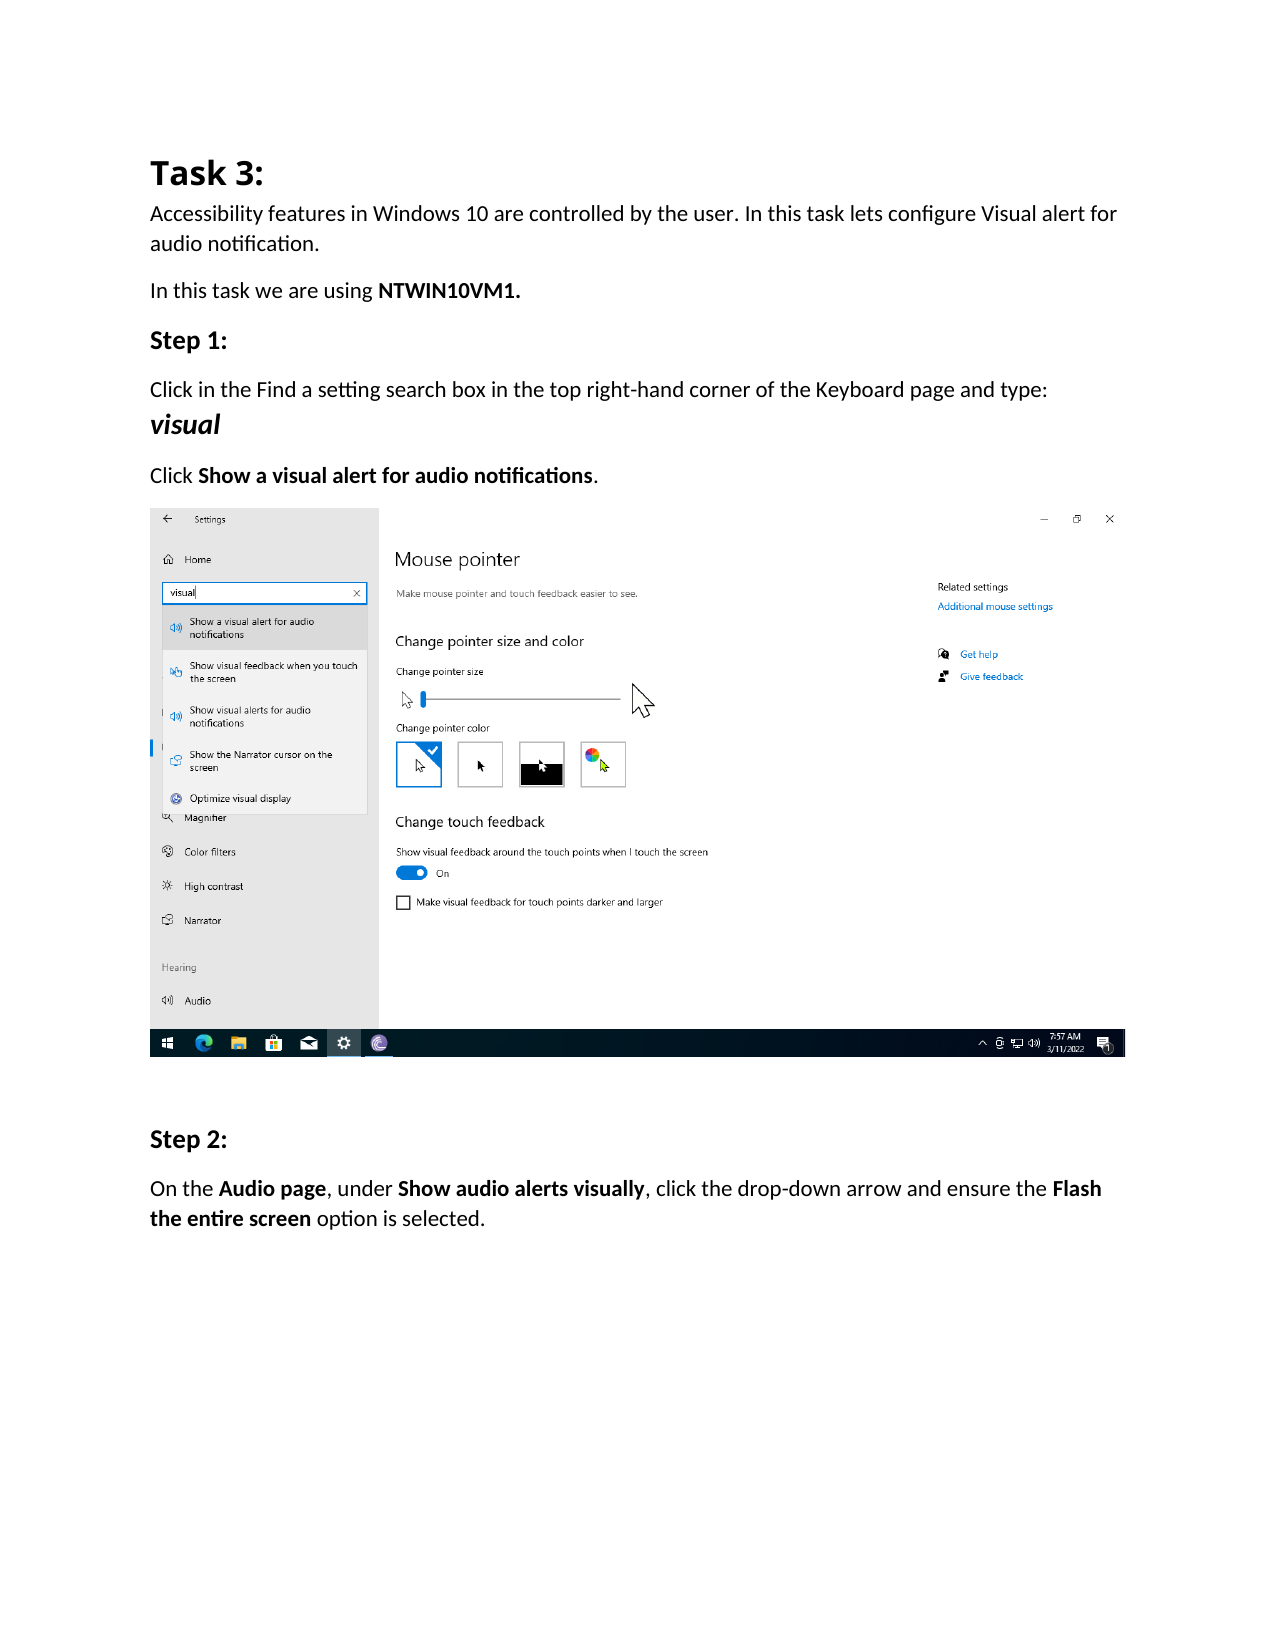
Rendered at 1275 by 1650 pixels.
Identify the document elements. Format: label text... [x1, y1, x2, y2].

text On the Audio page, under Show audio alerts visually, click the drop-down arrow and ensure the Flash the entire screen option is selected. [150, 1174, 1125, 1232]
picture [150, 508, 1125, 1057]
text Click in the Find a setting search box in the top right-hand corner of the Keyboard page and type: visual [150, 375, 1125, 442]
subtitle Task 3: [150, 150, 1125, 195]
text Step 2: [150, 1122, 1125, 1155]
text Step 1: [150, 323, 1125, 356]
text Accessibility features in Windows 10 are controlled by the user. In this task lets configure Visual alert for audio notification. [150, 199, 1125, 257]
text In this task we are using NTWIN10VM1. [150, 276, 1125, 304]
text Click Show a visual alert for audio notifications. [150, 461, 1125, 489]
